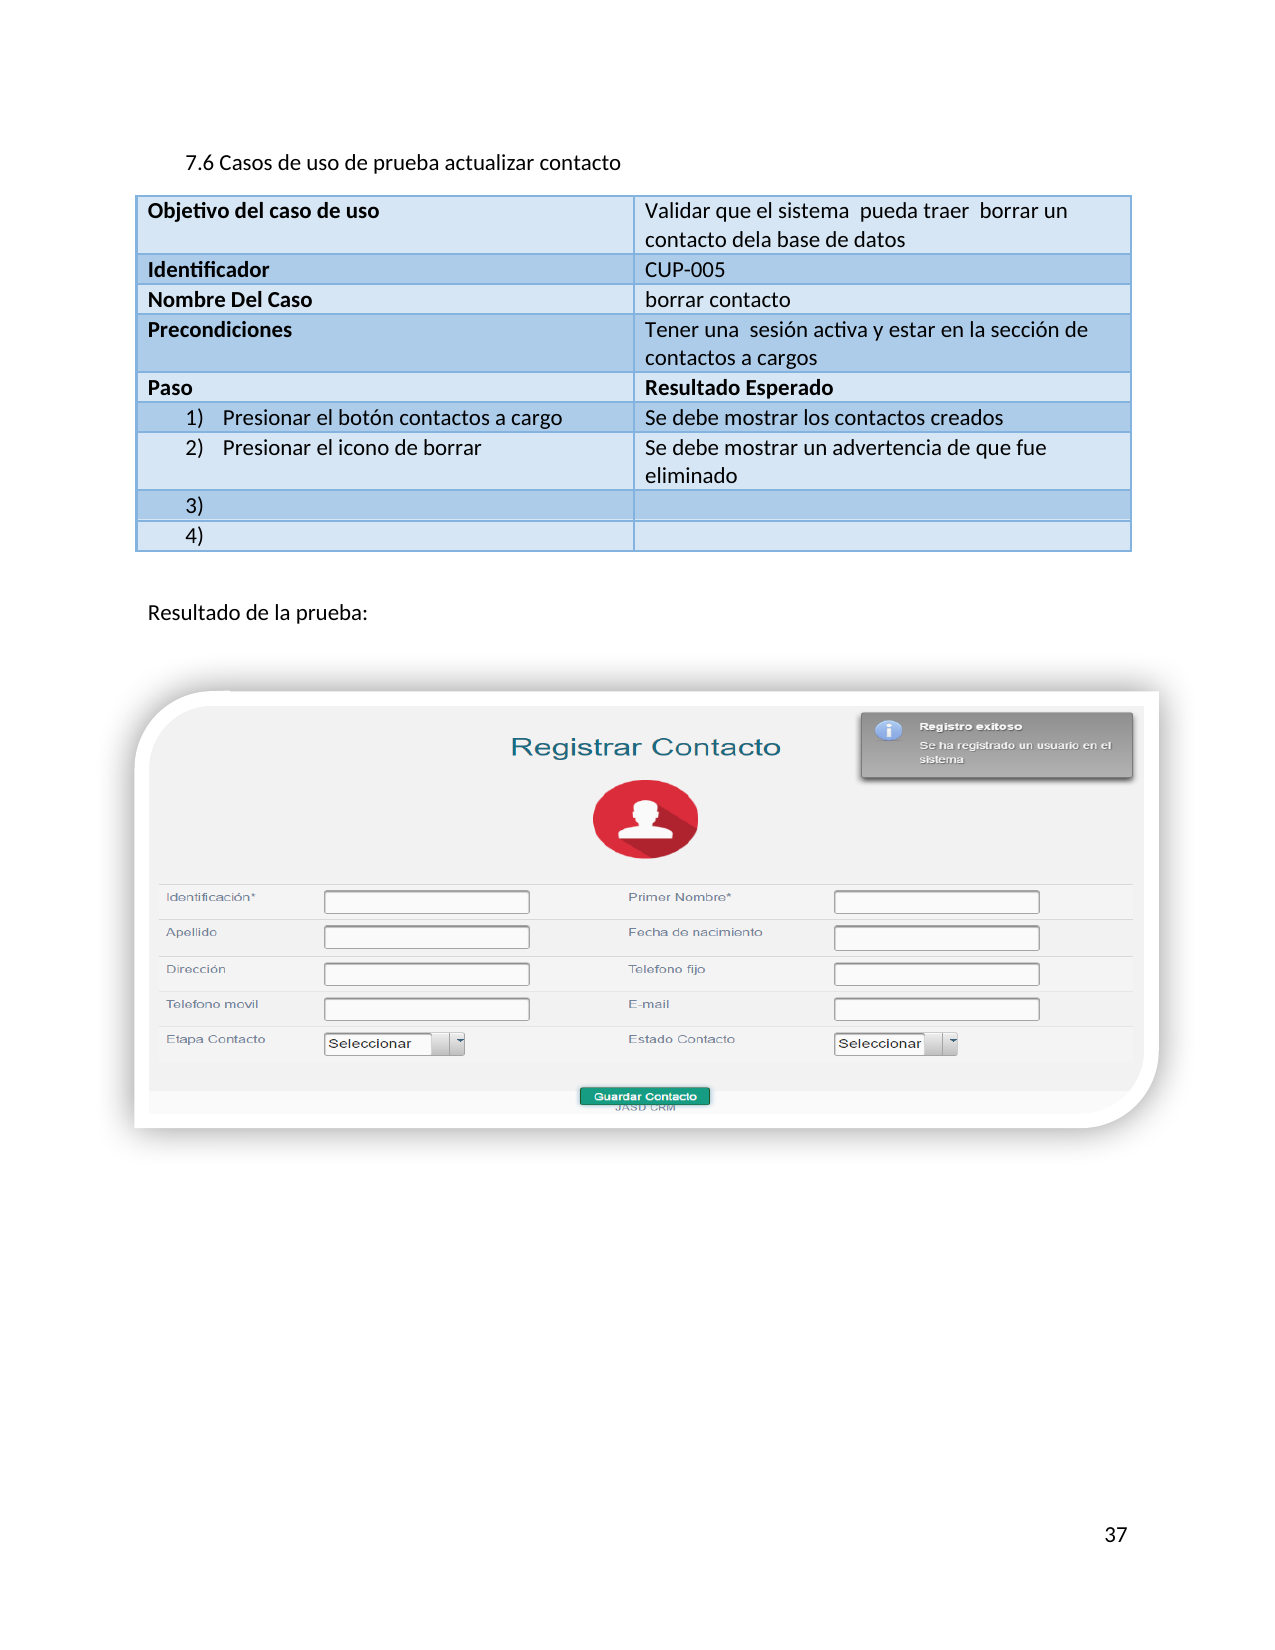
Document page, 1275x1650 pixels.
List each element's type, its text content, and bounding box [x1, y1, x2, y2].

table_cell [635, 491, 1130, 519]
table_cell Nombre Del Caso [138, 285, 633, 313]
table_cell [635, 522, 1130, 549]
table_cell Identificador [138, 255, 633, 283]
table_cell Precondiciones [138, 315, 633, 371]
text 7.6 Casos de uso de prueba actualizar contacto [185, 148, 1127, 176]
table_cell Se debe mostrar los contactos creados [635, 403, 1130, 431]
table_cell Presionar el botón contactos a cargo [138, 403, 633, 431]
table_cell [138, 522, 633, 549]
table_cell borrar contacto [635, 285, 1130, 313]
picture [150, 706, 1144, 1113]
table_cell Tener una sesión activa y estar en la sección de contactos a cargos [635, 315, 1130, 371]
table_cell Resultado Esperado [635, 373, 1130, 401]
table_header Validar que el sistema pueda traer borrar un contacto dela base de datos [635, 197, 1130, 253]
text Resultado de la prueba: [148, 598, 1127, 627]
table_cell [138, 491, 633, 519]
table_header Objetivo del caso de uso [138, 197, 633, 253]
table_cell Se debe mostrar un advertencia de que fue eliminado [635, 433, 1130, 489]
table_cell Paso [138, 373, 633, 401]
table_cell CUP-005 [635, 255, 1130, 283]
table_cell Presionar el icono de borrar [138, 433, 633, 489]
